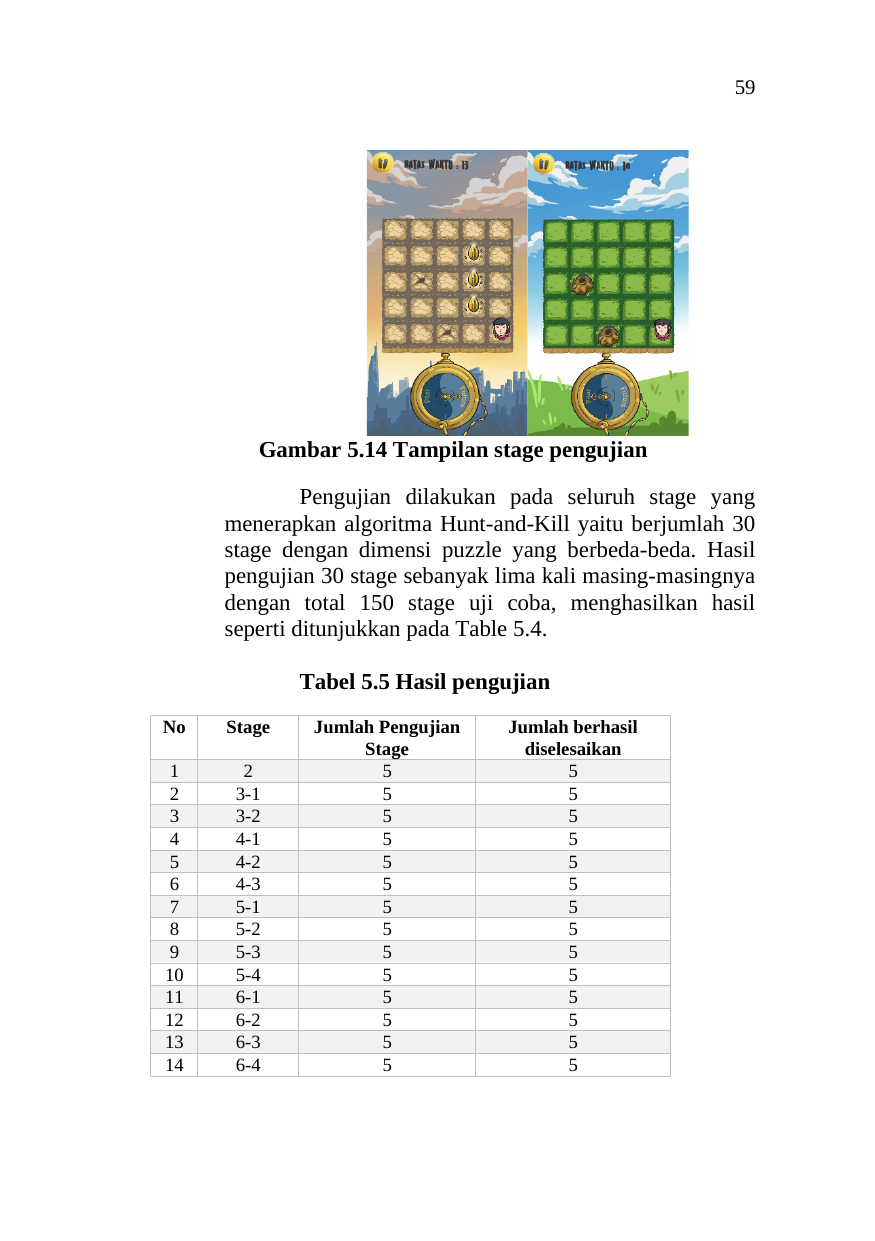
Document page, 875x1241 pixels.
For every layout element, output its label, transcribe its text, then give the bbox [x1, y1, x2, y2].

table_cell 5 [476, 760, 670, 782]
table_cell 2 [151, 783, 197, 804]
table_header Jumlah Pengujian Stage [299, 716, 475, 759]
table_cell 5 [476, 1031, 670, 1053]
table_cell 6-2 [198, 1009, 298, 1030]
table_cell 5 [476, 941, 670, 962]
table_cell 5 [299, 828, 475, 849]
table_cell 2 [198, 760, 298, 782]
table_cell 5 [299, 1054, 475, 1076]
table_cell 5-3 [198, 941, 298, 962]
table_cell 5 [299, 783, 475, 804]
table_cell 10 [151, 964, 197, 985]
table_cell 5 [299, 873, 475, 895]
table_cell 5 [476, 828, 670, 849]
table_cell 6-1 [198, 986, 298, 1008]
picture [366, 150, 689, 436]
table_cell 5 [476, 873, 670, 895]
table_cell 5 [299, 851, 475, 872]
table_cell 12 [151, 1009, 197, 1030]
table_cell 5 [299, 918, 475, 940]
table_cell 5 [299, 896, 475, 917]
table_cell 5 [476, 918, 670, 940]
table_cell 1 [151, 760, 197, 782]
table_cell 9 [151, 941, 197, 962]
table_cell 5 [151, 851, 197, 872]
table_cell 5 [476, 1054, 670, 1076]
table_cell 5 [299, 964, 475, 985]
table_cell 5 [299, 941, 475, 962]
table_cell 5 [299, 1009, 475, 1030]
table_header Stage [198, 716, 298, 759]
table_cell 5 [299, 760, 475, 782]
table_cell 5 [299, 805, 475, 827]
table_cell 5 [476, 986, 670, 1008]
table_cell 4-3 [198, 873, 298, 895]
table_header Jumlah berhasil diselesaikan [476, 716, 670, 759]
table_cell 14 [151, 1054, 197, 1076]
table_cell 4-2 [198, 851, 298, 872]
table_cell 11 [151, 986, 197, 1008]
table_cell 3-1 [198, 783, 298, 804]
table_cell 7 [151, 896, 197, 917]
table_cell 3 [151, 805, 197, 827]
table_cell 6 [151, 873, 197, 895]
table_cell 5 [299, 1031, 475, 1053]
table_cell 5 [476, 1009, 670, 1030]
table_cell 5 [476, 851, 670, 872]
table_cell 3-2 [198, 805, 298, 827]
table_cell 5-2 [198, 918, 298, 940]
table_cell 5-4 [198, 964, 298, 985]
table_cell 5 [299, 986, 475, 1008]
table_cell 5 [476, 805, 670, 827]
table_header No [151, 716, 197, 759]
table_cell 5-1 [198, 896, 298, 917]
table_cell 4-1 [198, 828, 298, 849]
table_cell 8 [151, 918, 197, 940]
table_cell 6-3 [198, 1031, 298, 1053]
table_cell 5 [476, 896, 670, 917]
table_cell 4 [151, 828, 197, 849]
table_cell 13 [151, 1031, 197, 1053]
table_cell 5 [476, 964, 670, 985]
text Pengujian dilakukan pada seluruh stage yang menerapkan algoritma Hunt-and-Kill yaitu berjumlah 30 stage dengan dimensi puzzle yang berbeda-beda. Hasil pengujian 30 stage sebanyak lima kali masing-masingnya dengan total 150 stage uji coba, menghasilkan hasil seperti ditunjukkan pada Table 5.4. [224, 483, 756, 641]
table_cell 6-4 [198, 1054, 298, 1076]
table_cell 5 [476, 783, 670, 804]
